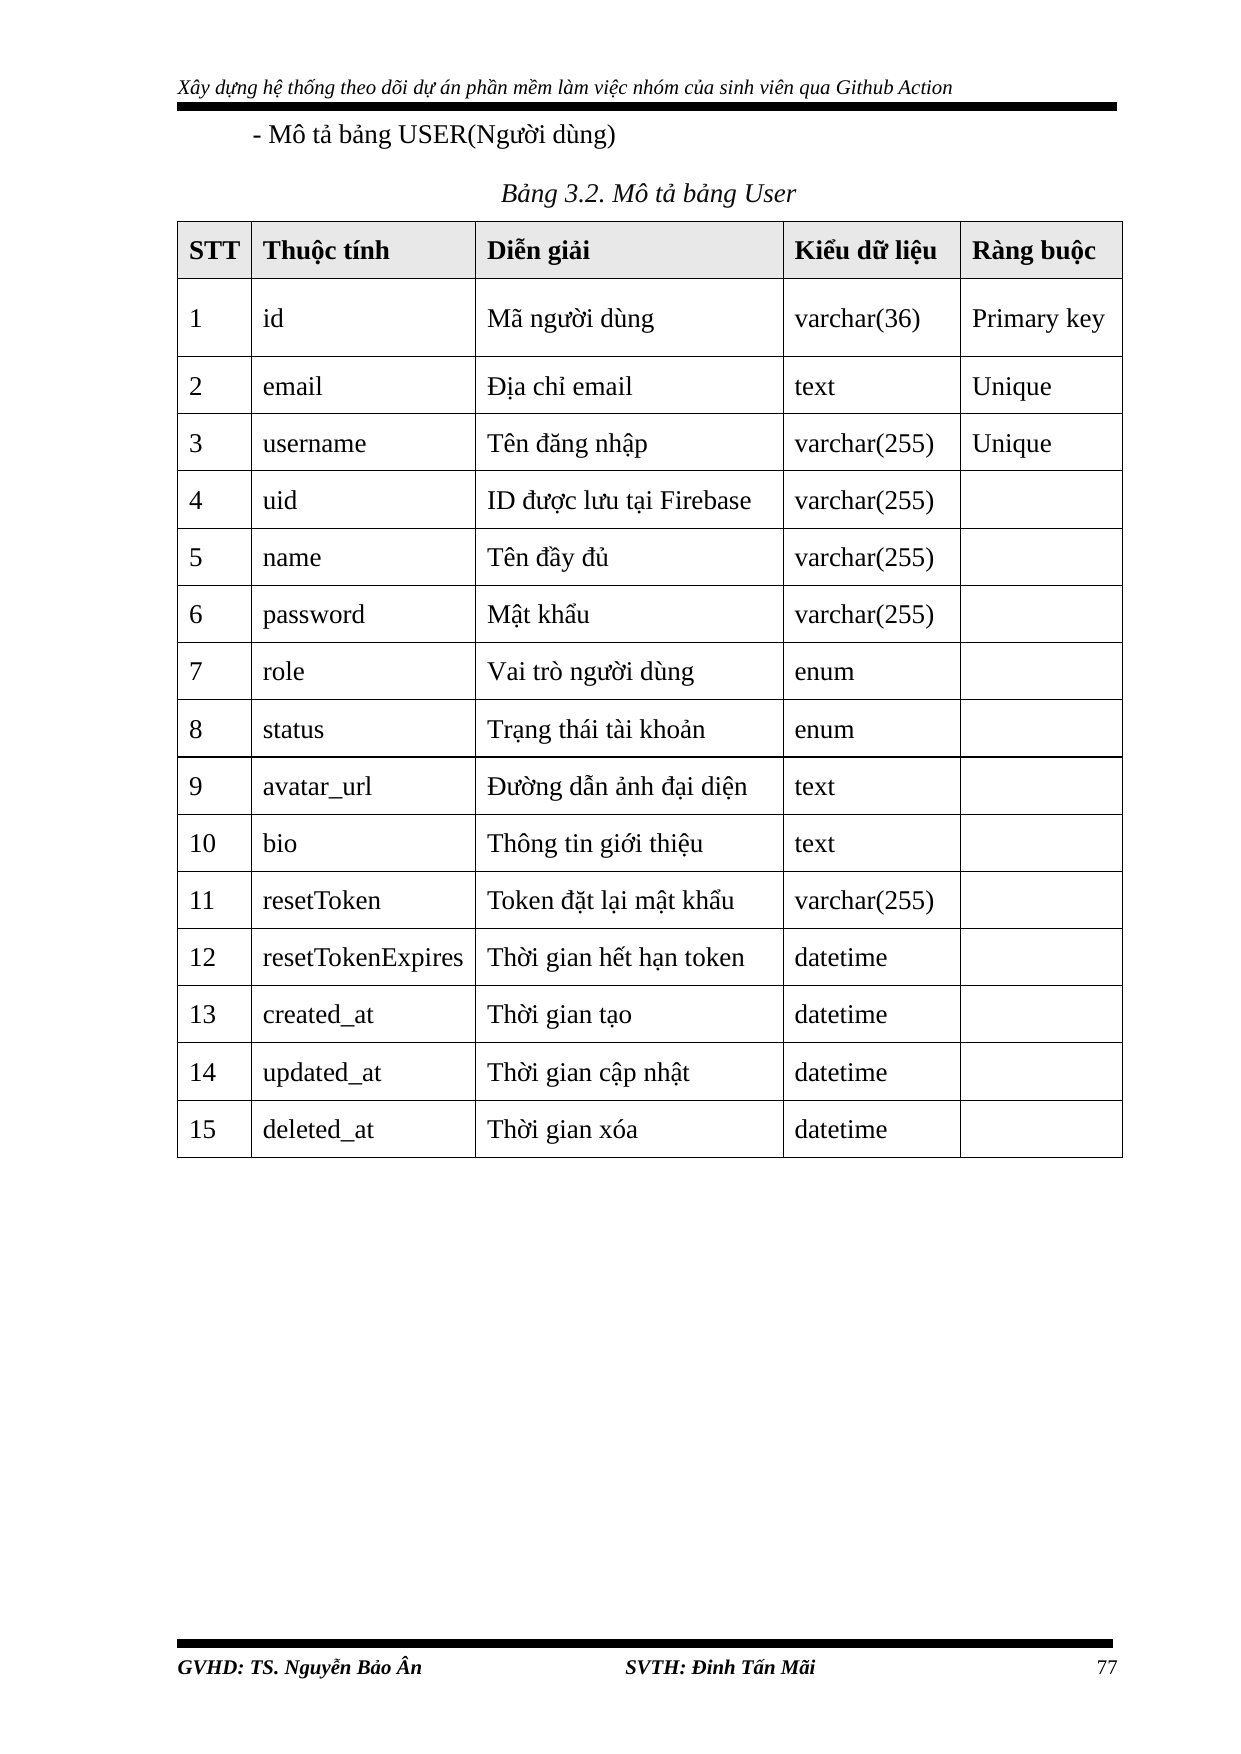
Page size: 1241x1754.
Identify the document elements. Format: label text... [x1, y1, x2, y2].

table_cell [961, 586, 1122, 642]
table_cell email [252, 357, 475, 413]
table_cell Thời gian xóa [476, 1101, 783, 1157]
table_cell datetime [784, 986, 960, 1042]
table_cell 10 [178, 815, 251, 871]
table_cell created_at [252, 986, 475, 1042]
table_cell name [252, 529, 475, 585]
table_cell [961, 529, 1122, 585]
table_cell text [784, 815, 960, 871]
table_cell varchar(255) [784, 529, 960, 585]
table_cell 14 [178, 1043, 251, 1099]
table_cell 2 [178, 357, 251, 413]
table_cell 8 [178, 700, 251, 756]
table_cell [961, 1043, 1122, 1099]
table_cell text [784, 758, 960, 813]
table_cell Địa chỉ email [476, 357, 783, 413]
table_header Kiểu dữ liệu [784, 222, 960, 278]
table_cell 12 [178, 929, 251, 985]
table_cell 11 [178, 872, 251, 928]
table_cell Thời gian hết hạn token [476, 929, 783, 985]
table_cell resetTokenExpires [252, 929, 475, 985]
table_cell deleted_at [252, 1101, 475, 1157]
table_cell Mật khẩu [476, 586, 783, 642]
table_header Diễn giải [476, 222, 783, 278]
table_cell Vai trò người dùng [476, 643, 783, 699]
table_cell [961, 758, 1122, 813]
table_cell 7 [178, 643, 251, 699]
table_cell [961, 986, 1122, 1042]
table_cell 15 [178, 1101, 251, 1157]
table_cell Tên đầy đủ [476, 529, 783, 585]
table_cell Thời gian tạo [476, 986, 783, 1042]
table_cell password [252, 586, 475, 642]
table_cell uid [252, 471, 475, 528]
table_cell 13 [178, 986, 251, 1042]
table_cell [961, 929, 1122, 985]
table_cell datetime [784, 929, 960, 985]
table_cell [961, 471, 1122, 528]
table_cell varchar(255) [784, 586, 960, 642]
table_cell ID được lưu tại Firebase [476, 471, 783, 528]
table_cell Thời gian cập nhật [476, 1043, 783, 1099]
table_cell [961, 815, 1122, 871]
table_cell enum [784, 700, 960, 756]
table_cell bio [252, 815, 475, 871]
table_cell status [252, 700, 475, 756]
table_cell username [252, 414, 475, 470]
table_cell Mã người dùng [476, 279, 783, 356]
table_cell [961, 1101, 1122, 1157]
table_header Ràng buộc [961, 222, 1122, 278]
table_cell id [252, 279, 475, 356]
table_cell Unique [961, 357, 1122, 413]
table_cell varchar(36) [784, 279, 960, 356]
table_cell varchar(255) [784, 872, 960, 928]
table_header STT [178, 222, 251, 278]
table_cell 6 [178, 586, 251, 642]
table_cell Primary key [961, 279, 1122, 356]
table_cell [961, 872, 1122, 928]
table_cell 9 [178, 758, 251, 813]
table_cell Trạng thái tài khoản [476, 700, 783, 756]
table_cell resetToken [252, 872, 475, 928]
table_cell datetime [784, 1101, 960, 1157]
table_header Thuộc tính [252, 222, 475, 278]
table_cell datetime [784, 1043, 960, 1099]
table_cell 4 [178, 471, 251, 528]
table_cell 1 [178, 279, 251, 356]
table_cell varchar(255) [784, 414, 960, 470]
table_cell Token đặt lại mật khẩu [476, 872, 783, 928]
table_cell 5 [178, 529, 251, 585]
table_cell [961, 700, 1122, 756]
table_cell Thông tin giới thiệu [476, 815, 783, 871]
table_cell Tên đăng nhập [476, 414, 783, 470]
table_cell [961, 643, 1122, 699]
table_cell role [252, 643, 475, 699]
text - Mô tả bảng USER(Người dùng) [177, 118, 1122, 149]
table_cell 3 [178, 414, 251, 470]
table_cell Unique [961, 414, 1122, 470]
table_cell varchar(255) [784, 471, 960, 528]
table_cell text [784, 357, 960, 413]
table_cell updated_at [252, 1043, 475, 1099]
table_cell Đường dẫn ảnh đại diện [476, 758, 783, 813]
table_cell enum [784, 643, 960, 699]
table_cell avatar_url [252, 758, 475, 813]
